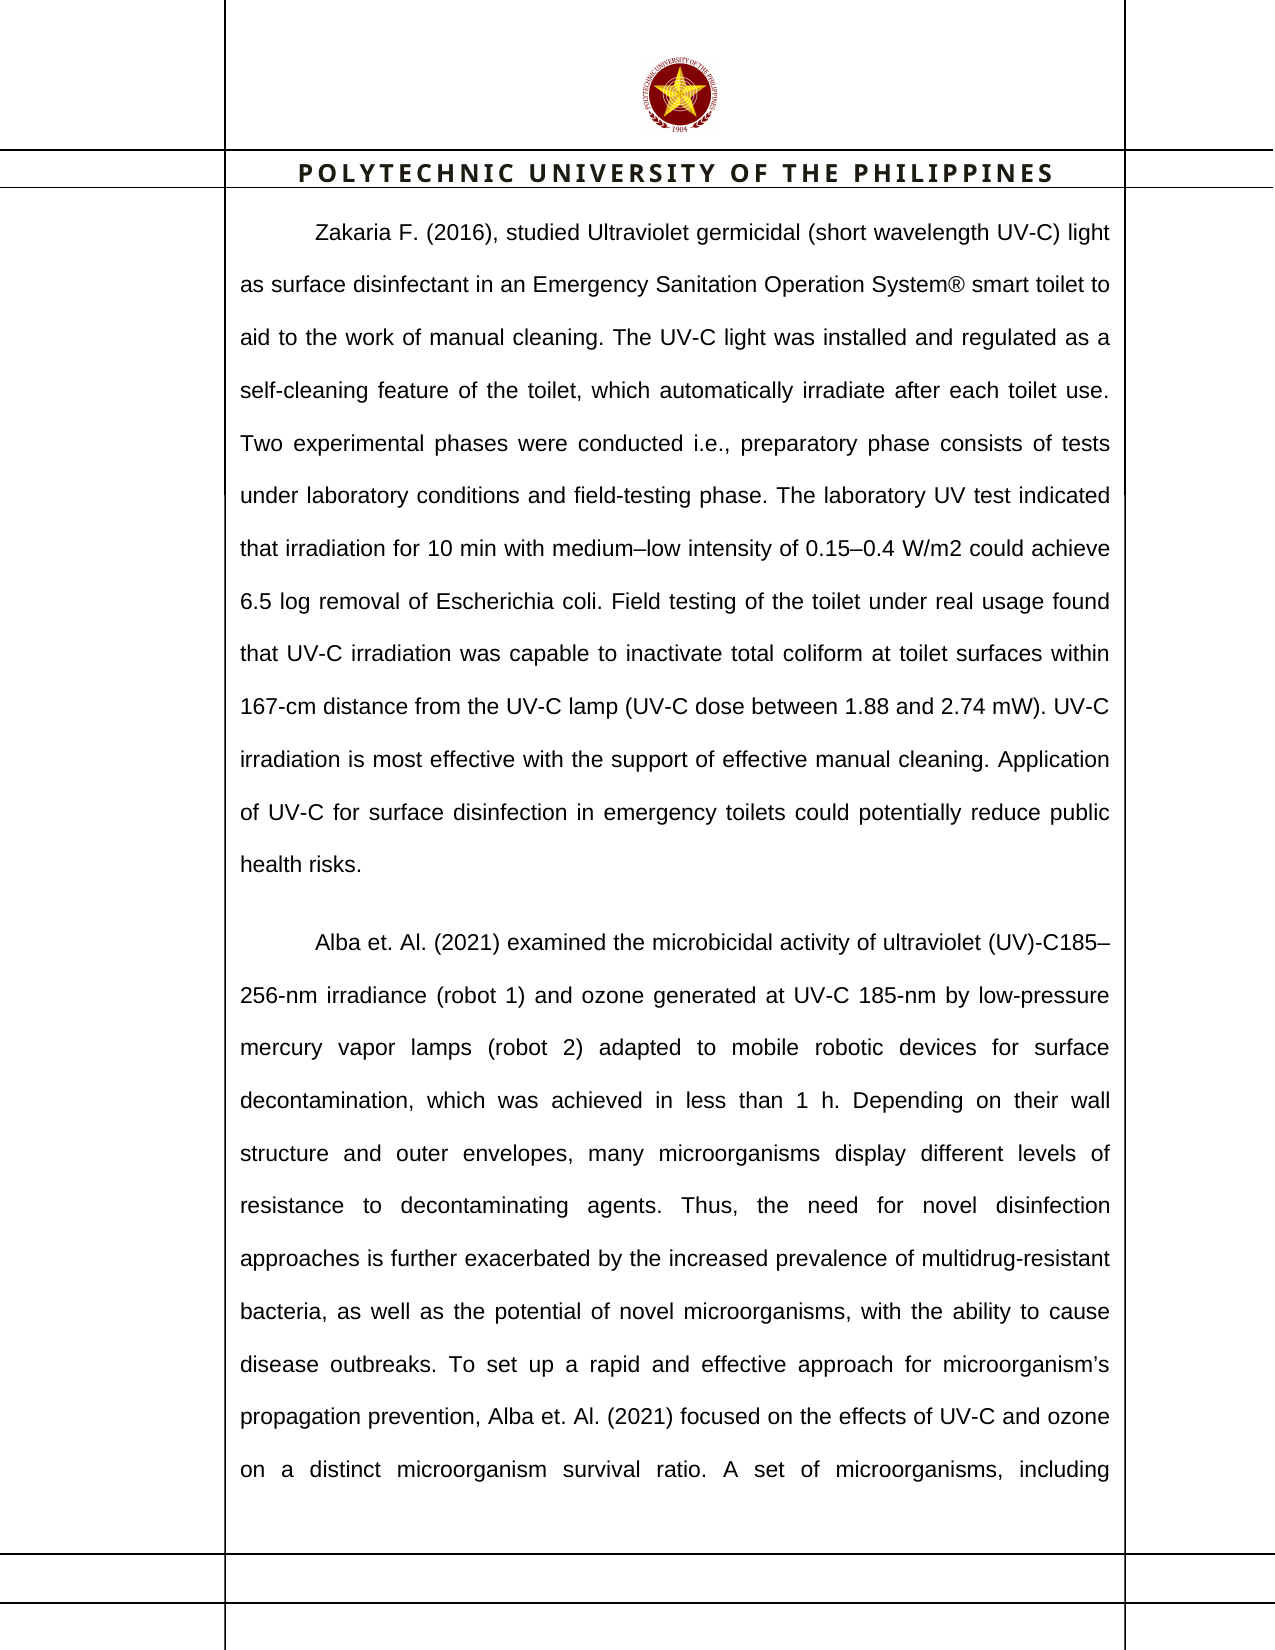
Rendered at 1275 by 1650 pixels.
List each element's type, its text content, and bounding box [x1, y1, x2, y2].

text Zakaria F. (2016), studied Ultraviolet germicidal (short wavelength UV-C) light as surface disinfectant in an Emergency Sanitation Operation System® smart toilet to aid to the work of manual cleaning. The UV-C light was installed and regulated as a self-cleaning feature of the toilet, which automatically irradiate after each toilet use. Two experimental phases were conducted i.e., preparatory phase consists of tests under laboratory conditions and field-testing phase. The laboratory UV test indicated that irradiation for 10 min with medium–low intensity of 0.15–0.4 W/m2 could achieve 6.5 log removal of Escherichia coli. Field testing of the toilet under real usage found that UV-C irradiation was capable to inactivate total coliform at toilet surfaces within 167-cm distance from the UV-C lamp (UV-C dose between 1.88 and 2.74 mW). UV-C irradiation is most effective with the support of effective manual cleaning. Application of UV-C for surface disinfection in emergency toilets could potentially reduce public health risks. [240, 219, 1111, 877]
picture [642, 57, 718, 133]
